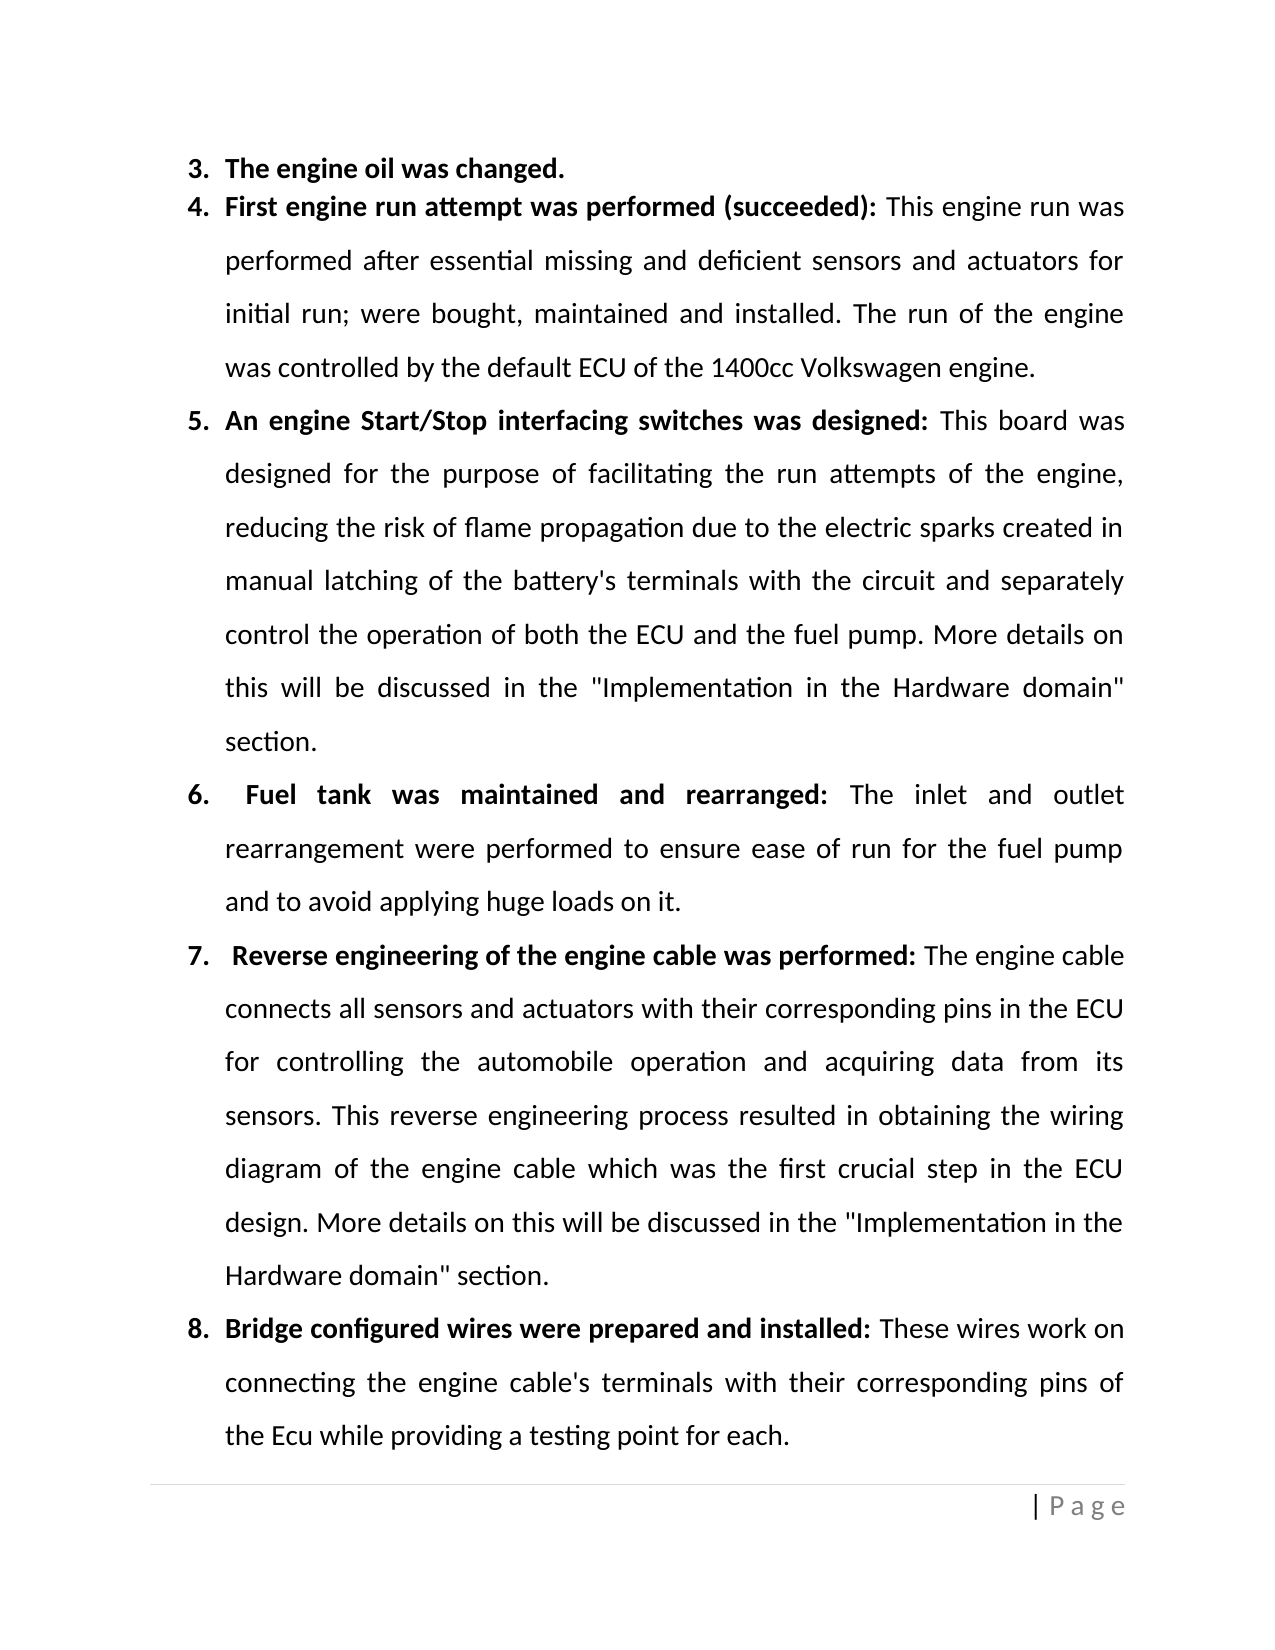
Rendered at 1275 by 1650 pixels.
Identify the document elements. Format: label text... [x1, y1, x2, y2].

list An engine Start/Stop interfacing switches was designed: This board was designed for the purpose of facilitating the run attempts of the engine, reducing the risk of flame propagation due to the electric sparks created in manual latching of the battery's terminals with the circuit and separately control the operation of both the ECU and the fuel pump. More details on this will be discussed in the "Implementation in the Hardware domain" section. [187, 402, 1125, 758]
list Reverse engineering of the engine cable was performed: The engine cable connects all sensors and actuators with their corresponding pins in the ECU for controlling the automobile operation and acquiring data from its sensors. This reverse engineering process resulted in obtaining the wiring diagram of the engine cable which was the first crucial step in the ECU design. More details on this will be discussed in the "Implementation in the Hardware domain" section. [187, 937, 1125, 1293]
list Bridge configured wires were prepared and installed: These wires work on connecting the engine cable's terminals with their corresponding pins of the Ecu while providing a testing point for each. [187, 1311, 1125, 1453]
list Fuel tank was maintained and rearranged: The inlet and outlet rearrangement were performed to ensure ease of run for the fuel pump and to avoid applying huge loads on it. [187, 776, 1125, 919]
list First engine run attempt was performed (succeeded): This engine run was performed after essential missing and deficient sensors and actuators for initial run; were bought, maintained and installed. The run of the engine was controlled by the default ECU of the 1400cc Volkswagen engine. [187, 188, 1125, 384]
list The engine oil was changed. [187, 150, 1125, 186]
